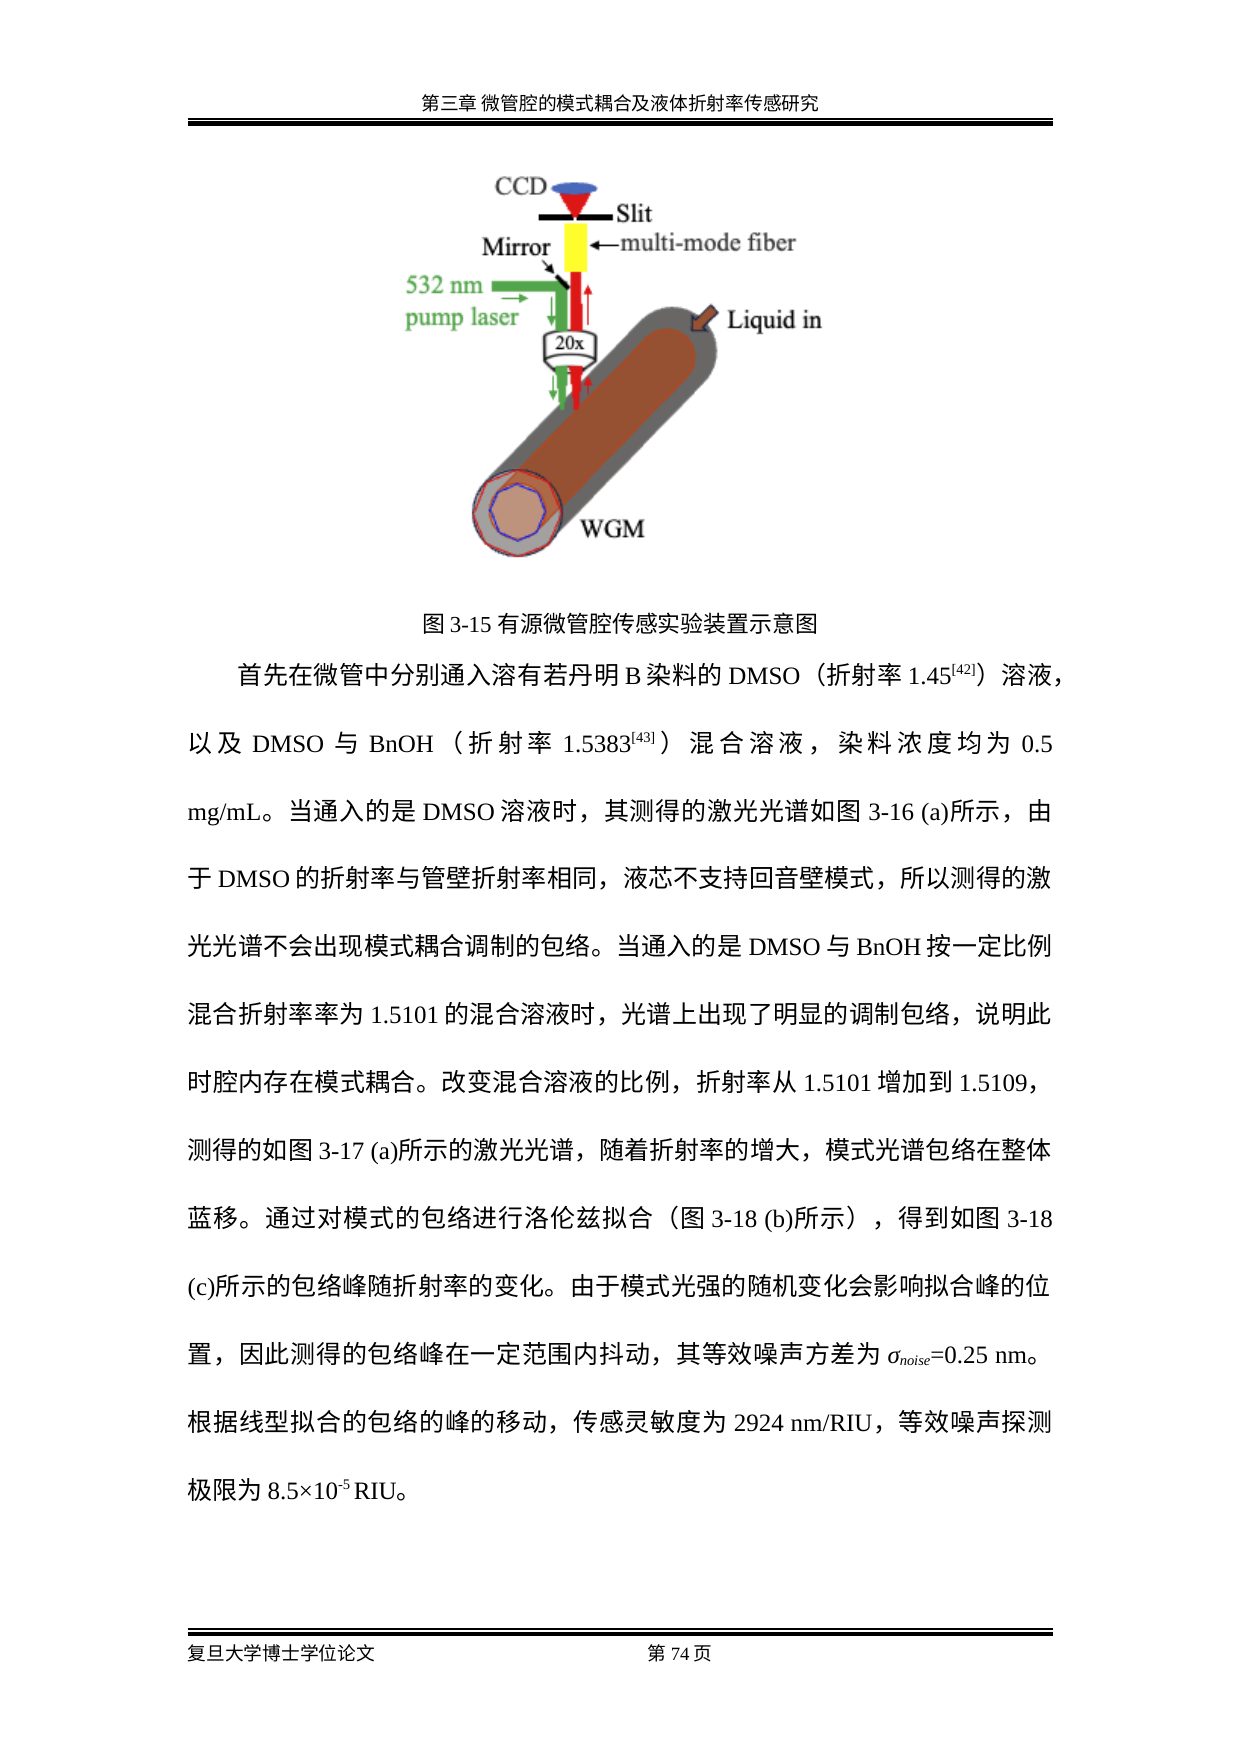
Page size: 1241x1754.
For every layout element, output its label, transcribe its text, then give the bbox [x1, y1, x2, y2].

text 图3-15 有源微管腔传感实验装置示意图 [187, 605, 1053, 639]
picture [383, 163, 857, 577]
text 首先在微管中分别通入溶有若丹明B染料的DMSO（折射率1.45[42]）溶液，以及DMSO与BnOH（折射率1.5383[43]）混合溶液，染料浓度均为0.5 mg/mL。当通入的是DMSO溶液时，其测得的激光光谱如图3-16 (a)所示，由于DMSO的折射率与管壁折射率相同，液芯不支持回音壁模式，所以测得的激光光谱不会出现模式耦合调制的包络。当通入的是DMSO与BnOH按一定比例混合折射率率为1.5101的混合溶液时，光谱上出现了明显的调制包络，说明此时腔内存在模式耦合。改变混合溶液的比例，折射率从1.5101增加到1.5109，测得的如图3-17 (a)所示的激光光谱，随着折射率的增大，模式光谱包络在整体蓝移。通过对模式的包络进行洛伦兹拟合（图3-18 (b)所示），得到如图3-18 (c)所示的包络峰随折射率的变化。由于模式光强的随机变化会影响拟合峰的位置，因此测得的包络峰在一定范围内抖动，其等效噪声方差为σnoise=0.25 nm。根据线型拟合的包络的峰的移动，传感灵敏度为2924 nm/RIU，等效噪声探测极限为8.5×10-5 RIU。 [187, 639, 1053, 1522]
